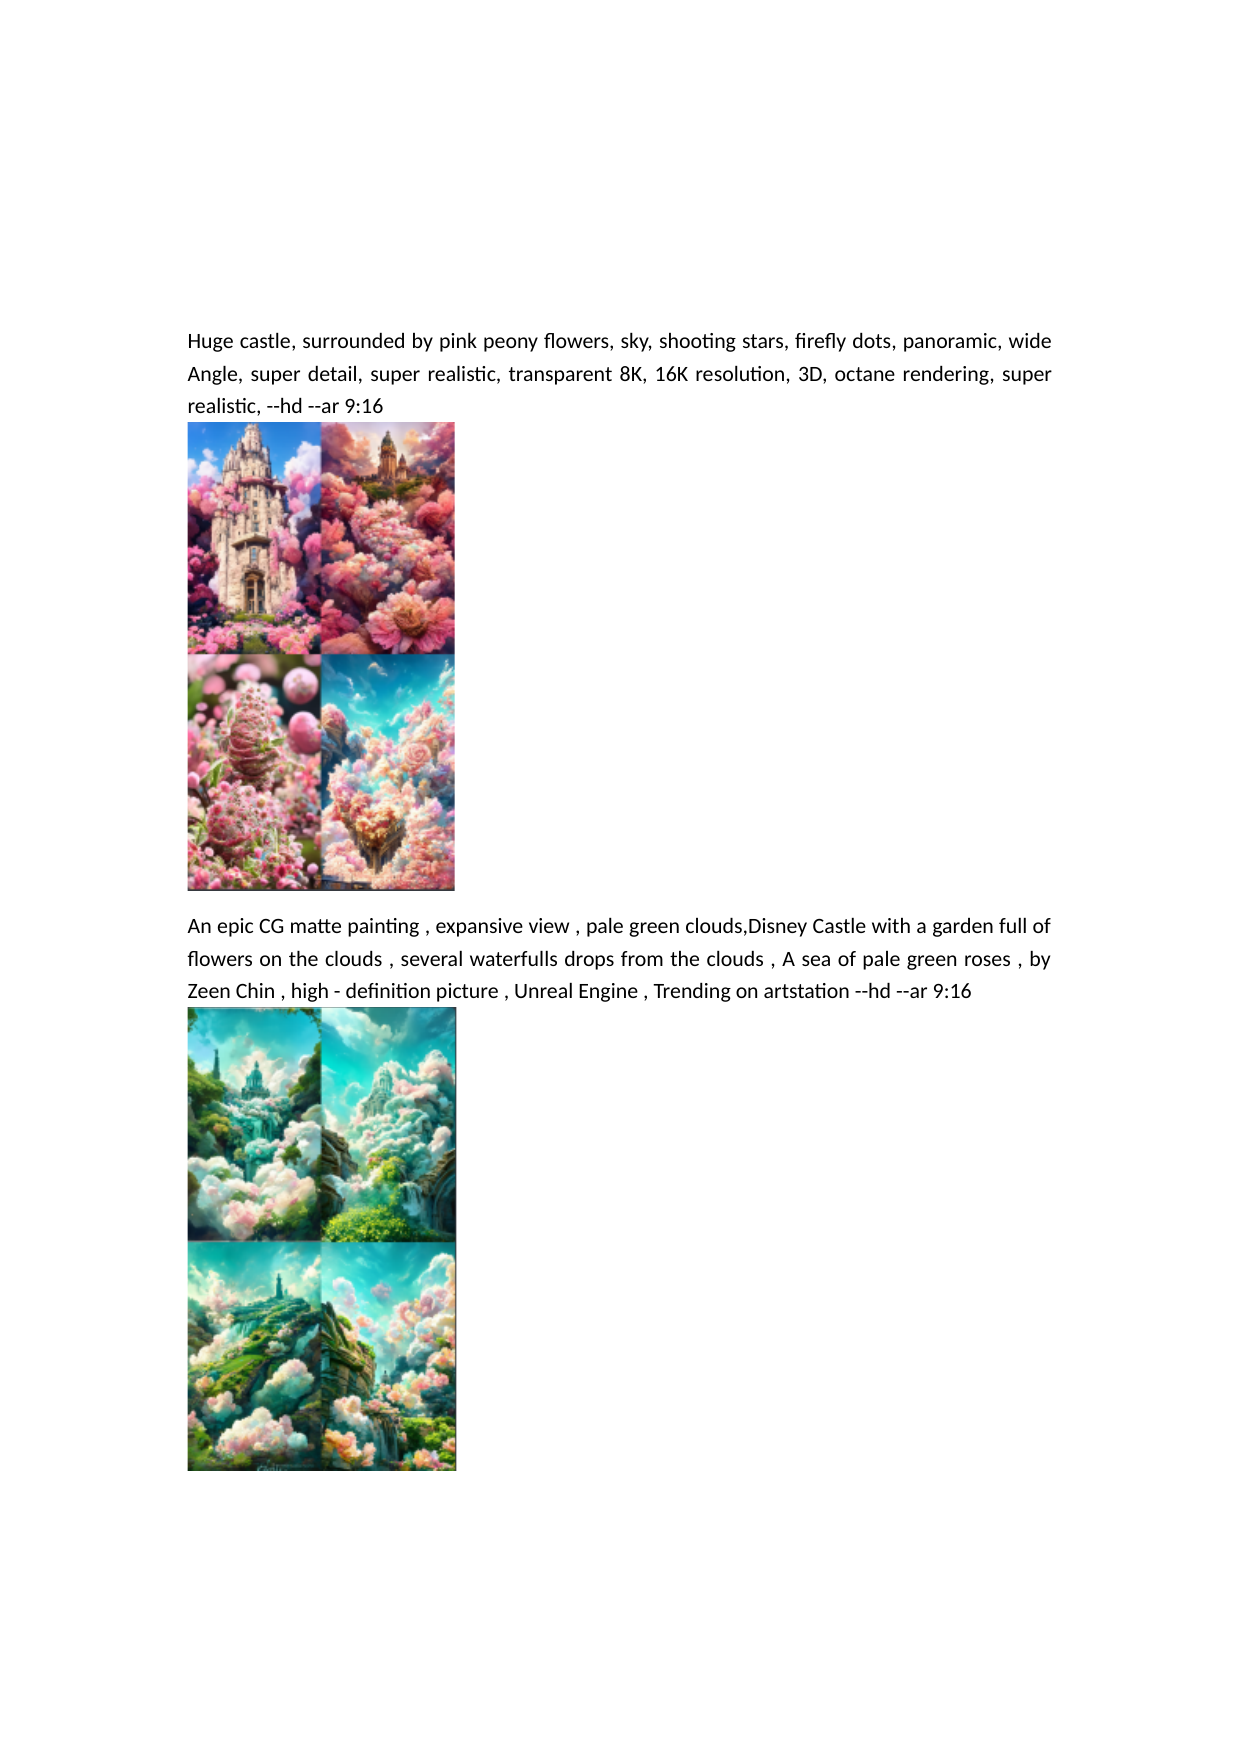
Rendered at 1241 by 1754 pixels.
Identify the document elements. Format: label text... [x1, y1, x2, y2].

picture [187, 1007, 457, 1471]
text Huge castle, surrounded by pink peony flowers, sky, shooting stars, firefly dots, panoramic, wide Angle, super detail, super realistic, transparent 8K, 16K resolution, 3D, octane rendering, super realistic, --hd --ar 9:16 [187, 324, 1053, 422]
picture [187, 422, 455, 891]
text An epic CG matte painting , expansive view , pale green clouds,Disney Castle with a garden full of flowers on the clouds , several waterfulls drops from the clouds , A sea of pale green roses , by Zeen Chin , high - definition picture , Unreal Engine , Trending on artstation --hd --ar 9:16 [187, 909, 1053, 1007]
